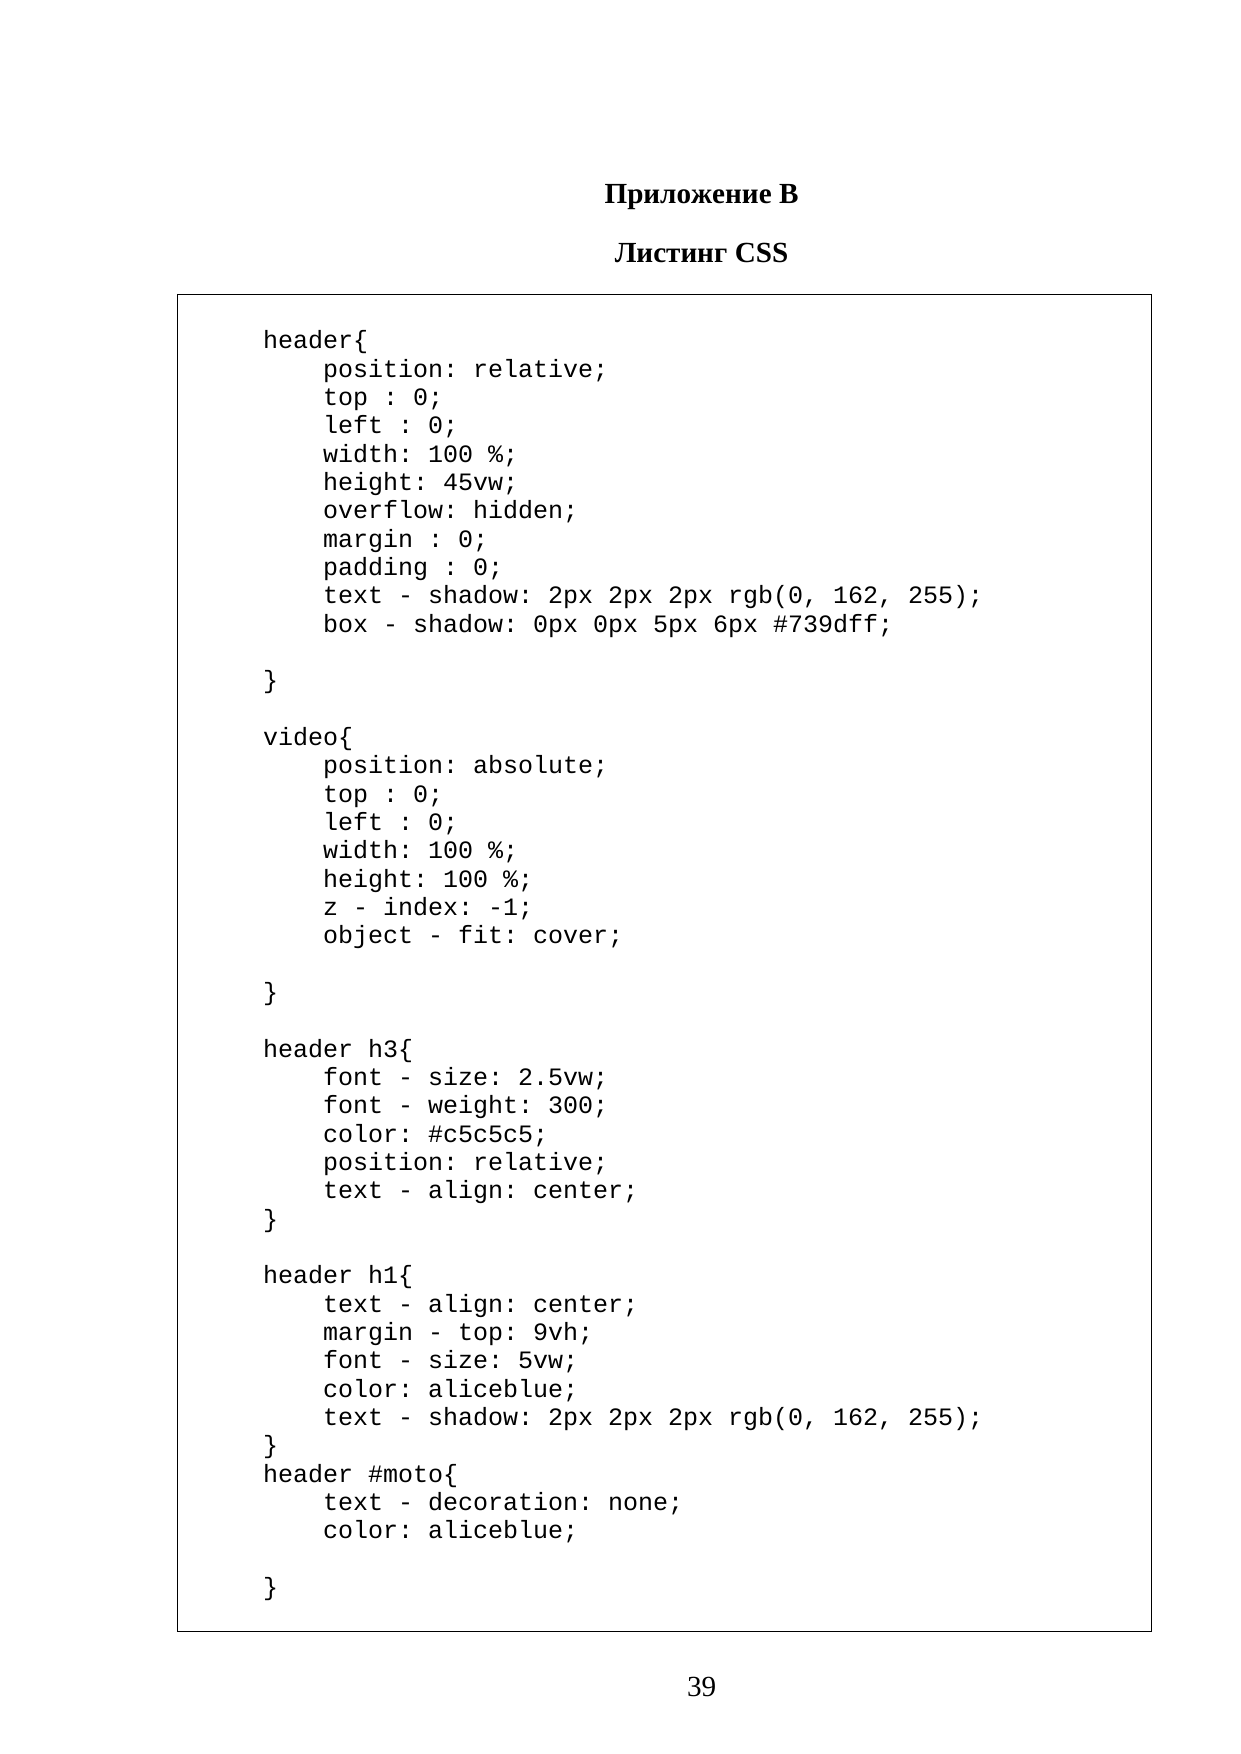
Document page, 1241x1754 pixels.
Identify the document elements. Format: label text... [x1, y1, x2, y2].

subtitle Приложение В [177, 177, 1152, 210]
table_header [178, 295, 1151, 1631]
subtitle Листинг CSS [177, 235, 1152, 269]
